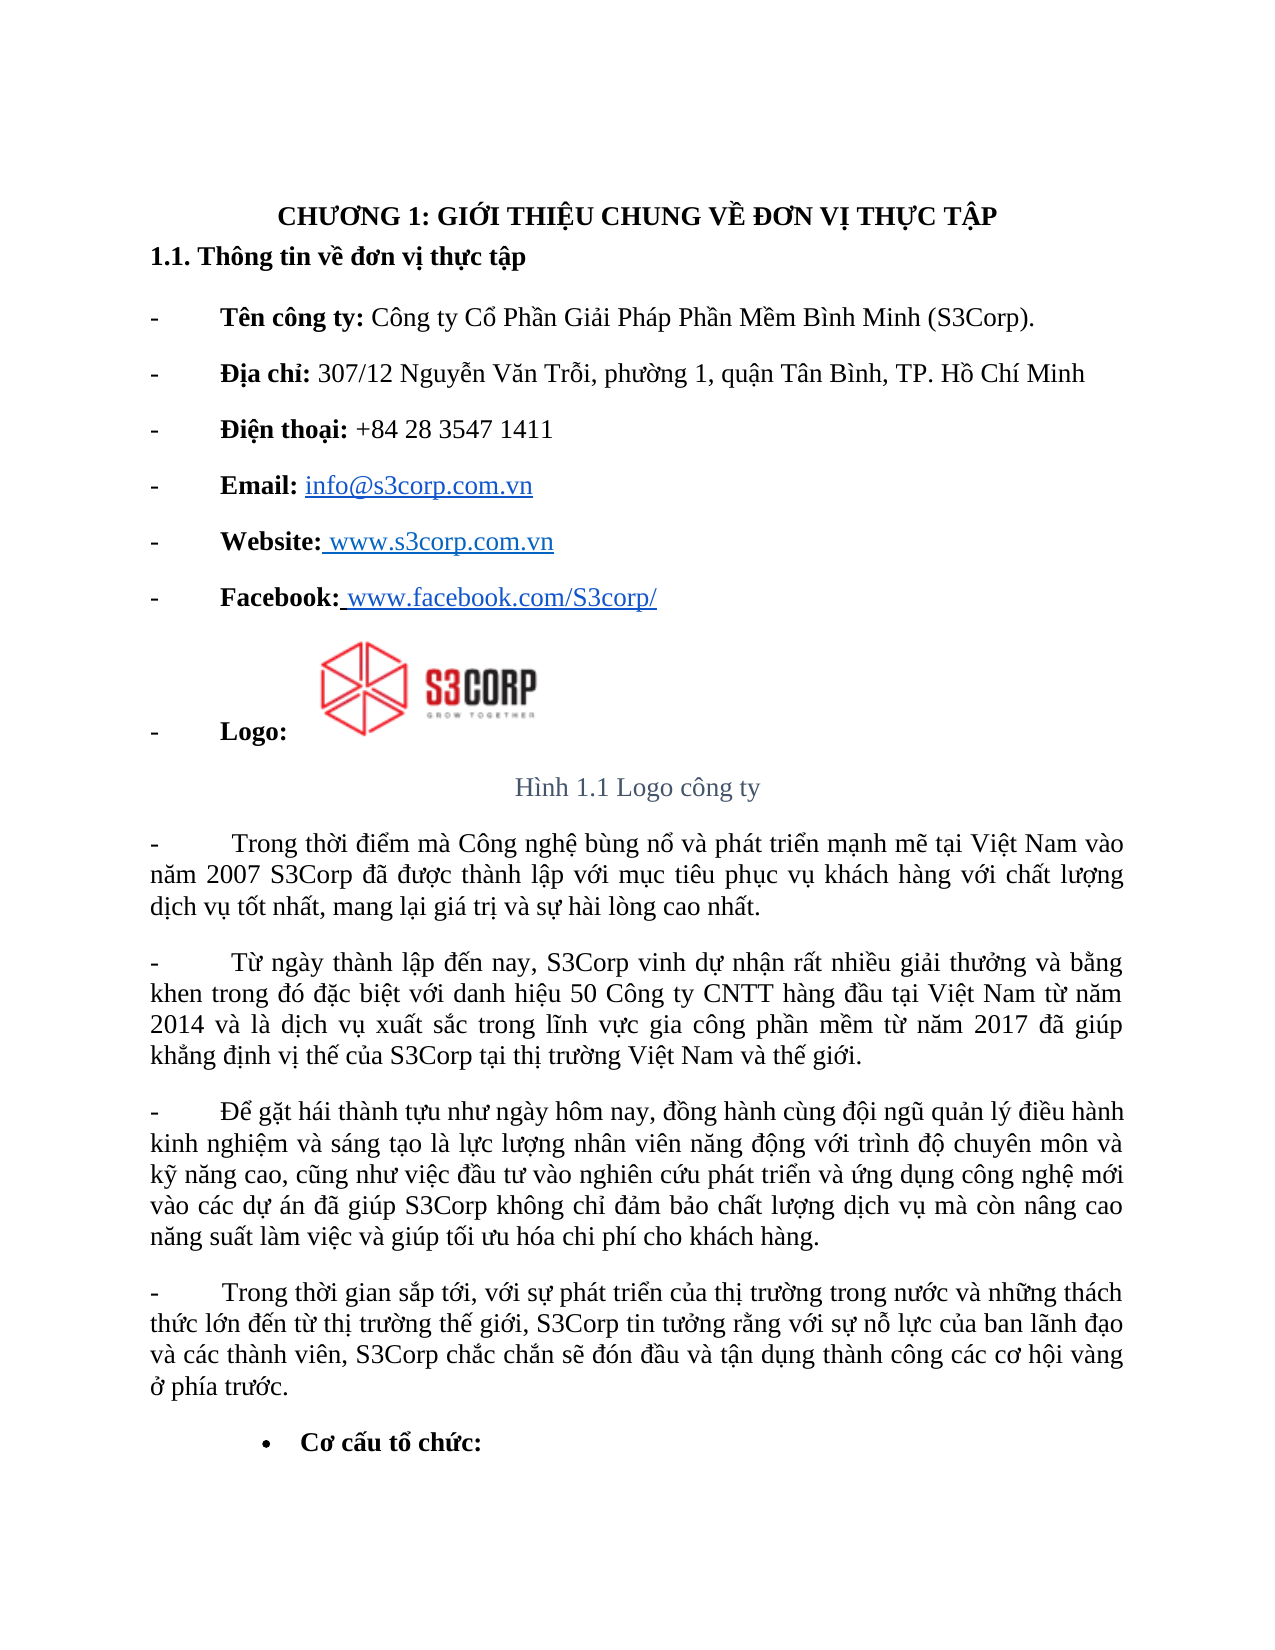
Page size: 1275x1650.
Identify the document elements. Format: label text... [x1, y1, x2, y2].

text - Điện thoại: +84 28 3547 1411 [150, 413, 1125, 444]
text - Tên công ty: Công ty Cổ Phần Giải Pháp Phần Mềm Bình Minh (S3Corp). [150, 301, 1125, 332]
list Cơ cấu tổ chức: [262, 1426, 1125, 1457]
text - Trong thời điểm mà Công nghệ bùng nổ và phát triển mạnh mẽ tại Việt Nam vào năm 2007 S3Corp đã được thành lập với mục tiêu phục vụ khách hàng với chất lượng dịch vụ tốt nhất, mang lại giá trị và sự hài lòng cao nhất. [150, 827, 1125, 921]
text - Để gặt hái thành tựu như ngày hôm nay, đồng hành cùng đội ngũ quản lý điều hành kinh nghiệm và sáng tạo là lực lượng nhân viên năng động với trình độ chuyên môn và kỹ năng cao, cũng như việc đầu tư vào nghiên cứu phát triển và ứng dụng công nghệ mới vào các dự án đã giúp S3Corp không chỉ đảm bảo chất lượng dịch vụ mà còn nâng cao năng suất làm việc và giúp tối ưu hóa chi phí cho khách hàng. [150, 1096, 1125, 1251]
subtitle CHƯƠNG 1: GIỚI THIỆU CHUNG VỀ ĐƠN VỊ THỰC TẬP [150, 200, 1125, 231]
text - Website: www.s3corp.com.vn [150, 525, 1125, 556]
text - Facebook: www.facebook.com/S3corp/ [150, 581, 1125, 612]
text Hình 1.1 Logo công ty [150, 771, 1125, 802]
picture [314, 637, 553, 741]
text - Email: info@s3corp.com.vn [150, 469, 1125, 500]
text - Logo: [150, 637, 1125, 746]
text - Địa chỉ: 307/12 Nguyễn Văn Trỗi, phường 1, quận Tân Bình, TP. Hồ Chí Minh [150, 357, 1125, 388]
text - Từ ngày thành lập đến nay, S3Corp vinh dự nhận rất nhiều giải thưởng và bằng khen trong đó đặc biệt với danh hiệu 50 Công ty CNTT hàng đầu tại Việt Nam từ năm 2014 và là dịch vụ xuất sắc trong lĩnh vực gia công phần mềm từ năm 2017 đã giúp khẳng định vị thế của S3Corp tại thị trường Việt Nam và thế giới. [150, 946, 1125, 1071]
text - Trong thời gian sắp tới, với sự phát triển của thị trường trong nước và những thách thức lớn đến từ thị trường thế giới, S3Corp tin tưởng rằng với sự nỗ lực của ban lãnh đạo và các thành viên, S3Corp chắc chắn sẽ đón đầu và tận dụng thành công các cơ hội vàng ở phía trước. [150, 1276, 1125, 1401]
subtitle 1.1. Thông tin về đơn vị thực tập [150, 240, 1125, 271]
